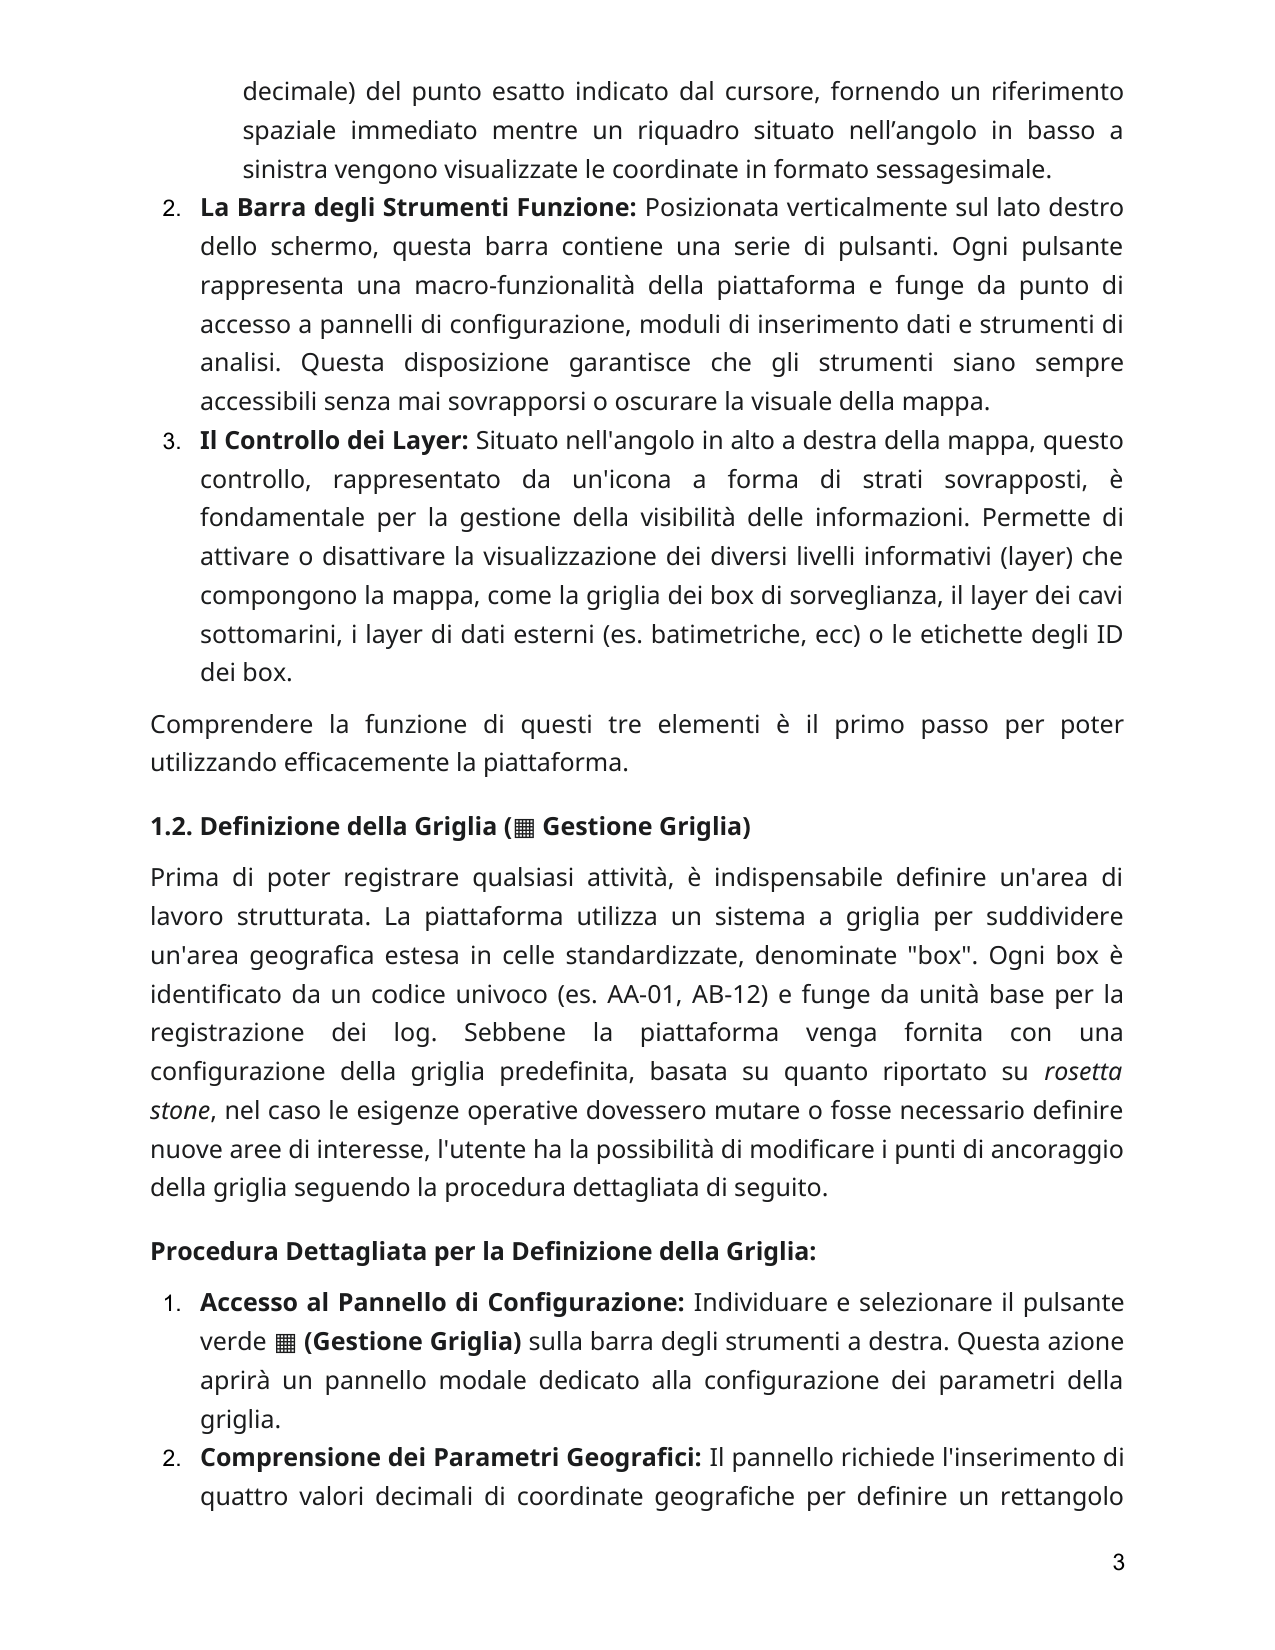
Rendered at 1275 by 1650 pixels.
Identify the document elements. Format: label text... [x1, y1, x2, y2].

list Accesso al Pannello di Configurazione: Individuare e selezionare il pulsante verde ▦ (Gestione Griglia) sulla barra degli strumenti a destra. Questa azione aprirà un pannello modale dedicato alla configurazione dei parametri della griglia. [162, 1285, 1125, 1435]
text Prima di poter registrare qualsiasi attività, è indispensabile definire un'area di lavoro strutturata. La piattaforma utilizza un sistema a griglia per suddividere un'area geografica estesa in celle standardizzate, denominate "box". Ogni box è identificato da un codice univoco (es. AA-01, AB-12) e funge da unità base per la registrazione dei log. Sebbene la piattaforma venga fornita con una configurazione della griglia predefinita, basata su quanto riportato su rosetta stone, nel caso le esigenze operative dovessero mutare o fosse necessario definire nuove aree di interesse, l'utente ha la possibilità di modificare i punti di ancoraggio della griglia seguendo la procedura dettagliata di seguito. [150, 860, 1125, 1204]
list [162, 1440, 1125, 1513]
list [205, 74, 1125, 185]
text Procedura Dettagliata per la Definizione della Griglia: [150, 1234, 1125, 1268]
list Il Controllo dei Layer: Situato nell'angolo in alto a destra della mappa, questo controllo, rappresentato da un'icona a forma di strati sovrapposti, è fondamentale per la gestione della visibilità delle informazioni. Permette di attivare o disattivare la visualizzazione dei diversi livelli informativi (layer) che compongono la mappa, come la griglia dei box di sorveglianza, il layer dei cavi sottomarini, i layer di dati esterni (es. batimetriche, ecc) o le etichette degli ID dei box. [162, 422, 1125, 689]
subtitle 1.2. Definizione della Griglia (▦ Gestione Griglia) [150, 809, 1125, 843]
list La Barra degli Strumenti Funzione: Posizionata verticalmente sul lato destro dello schermo, questa barra contiene una serie di pulsanti. Ogni pulsante rappresenta una macro-funzionalità della piattaforma e funge da punto di accesso a pannelli di configurazione, moduli di inserimento dati e strumenti di analisi. Questa disposizione garantisce che gli strumenti siano sempre accessibili senza mai sovrapporsi o oscurare la visuale della mappa. [162, 190, 1125, 418]
text Comprendere la funzione di questi tre elementi è il primo passo per poter utilizzando efficacemente la piattaforma. [150, 706, 1125, 779]
